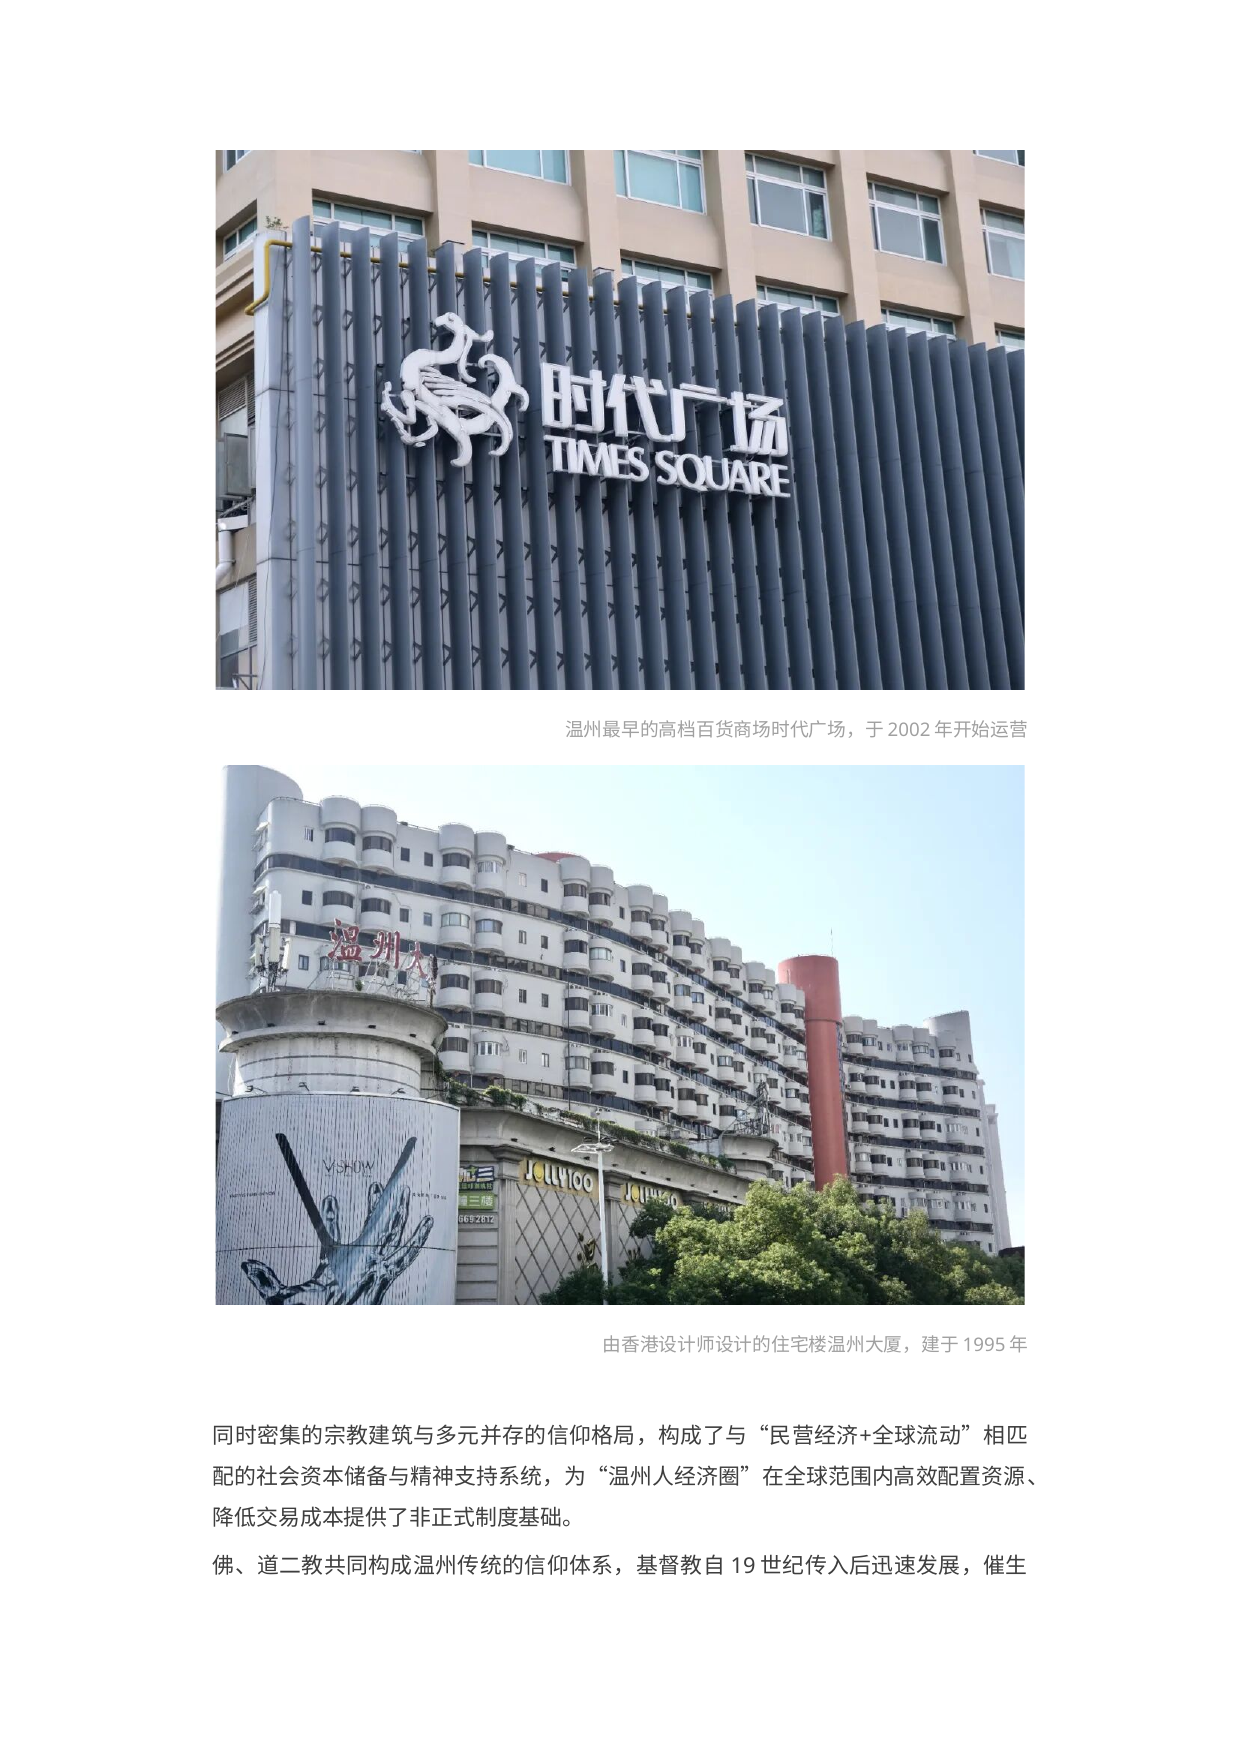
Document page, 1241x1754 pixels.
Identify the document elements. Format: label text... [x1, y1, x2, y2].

text 由香港设计师设计的住宅楼温州大厦，建于1995年 [212, 1329, 1028, 1357]
text 温州最早的高档百货商场时代广场，于2002年开始运营 [212, 714, 1028, 741]
picture [215, 150, 1025, 690]
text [212, 1548, 1028, 1579]
picture [215, 765, 1025, 1305]
text 同时密集的宗教建筑与多元并存的信仰格局，构成了与“民营经济+全球流动”相匹配的社会资本储备与精神支持系统，为“温州人经济圈”在全球范围内高效配置资源、降低交易成本提供了非正式制度基础。 [212, 1418, 1028, 1532]
